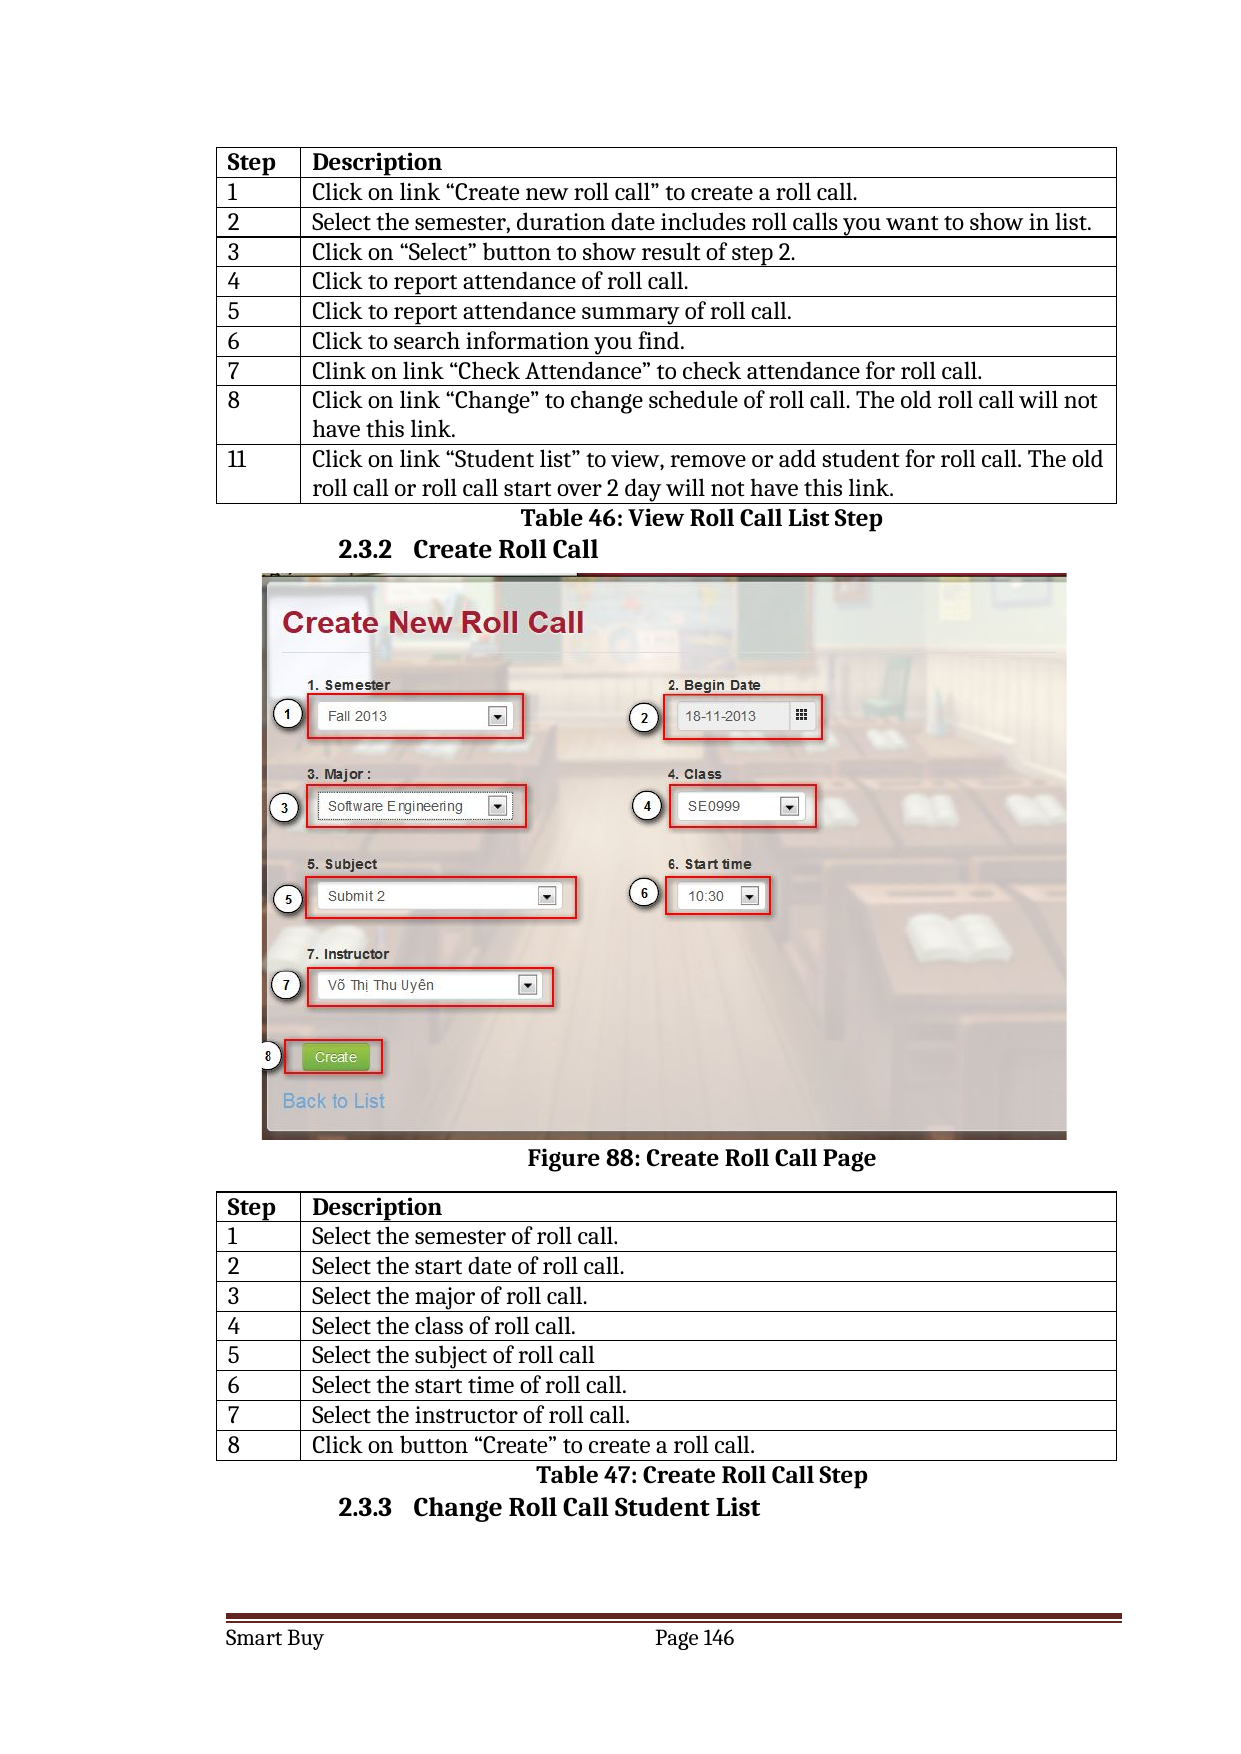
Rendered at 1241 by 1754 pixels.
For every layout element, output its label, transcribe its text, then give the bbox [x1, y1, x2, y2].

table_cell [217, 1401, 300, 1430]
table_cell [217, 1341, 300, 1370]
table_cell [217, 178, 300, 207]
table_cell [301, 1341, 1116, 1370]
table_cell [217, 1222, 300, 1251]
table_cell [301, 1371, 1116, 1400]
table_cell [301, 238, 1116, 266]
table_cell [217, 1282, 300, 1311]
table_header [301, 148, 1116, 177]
subtitle Create Roll Call [338, 534, 1122, 566]
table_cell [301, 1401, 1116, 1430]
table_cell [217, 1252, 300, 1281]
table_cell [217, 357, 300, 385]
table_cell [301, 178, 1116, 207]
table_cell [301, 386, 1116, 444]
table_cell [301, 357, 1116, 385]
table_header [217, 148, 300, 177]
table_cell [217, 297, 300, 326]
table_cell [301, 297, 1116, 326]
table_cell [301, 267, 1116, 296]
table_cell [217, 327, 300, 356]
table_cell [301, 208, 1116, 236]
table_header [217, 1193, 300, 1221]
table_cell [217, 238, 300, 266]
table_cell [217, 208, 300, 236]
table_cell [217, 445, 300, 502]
picture [261, 573, 1067, 1140]
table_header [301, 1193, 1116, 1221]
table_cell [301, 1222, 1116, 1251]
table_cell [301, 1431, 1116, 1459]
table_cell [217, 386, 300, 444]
subtitle Change Roll Call Student List [338, 1492, 1122, 1523]
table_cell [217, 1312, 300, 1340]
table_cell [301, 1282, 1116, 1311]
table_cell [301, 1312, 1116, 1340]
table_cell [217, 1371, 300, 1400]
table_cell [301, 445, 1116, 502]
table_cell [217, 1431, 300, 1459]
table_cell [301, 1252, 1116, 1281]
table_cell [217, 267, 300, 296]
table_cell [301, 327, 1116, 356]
